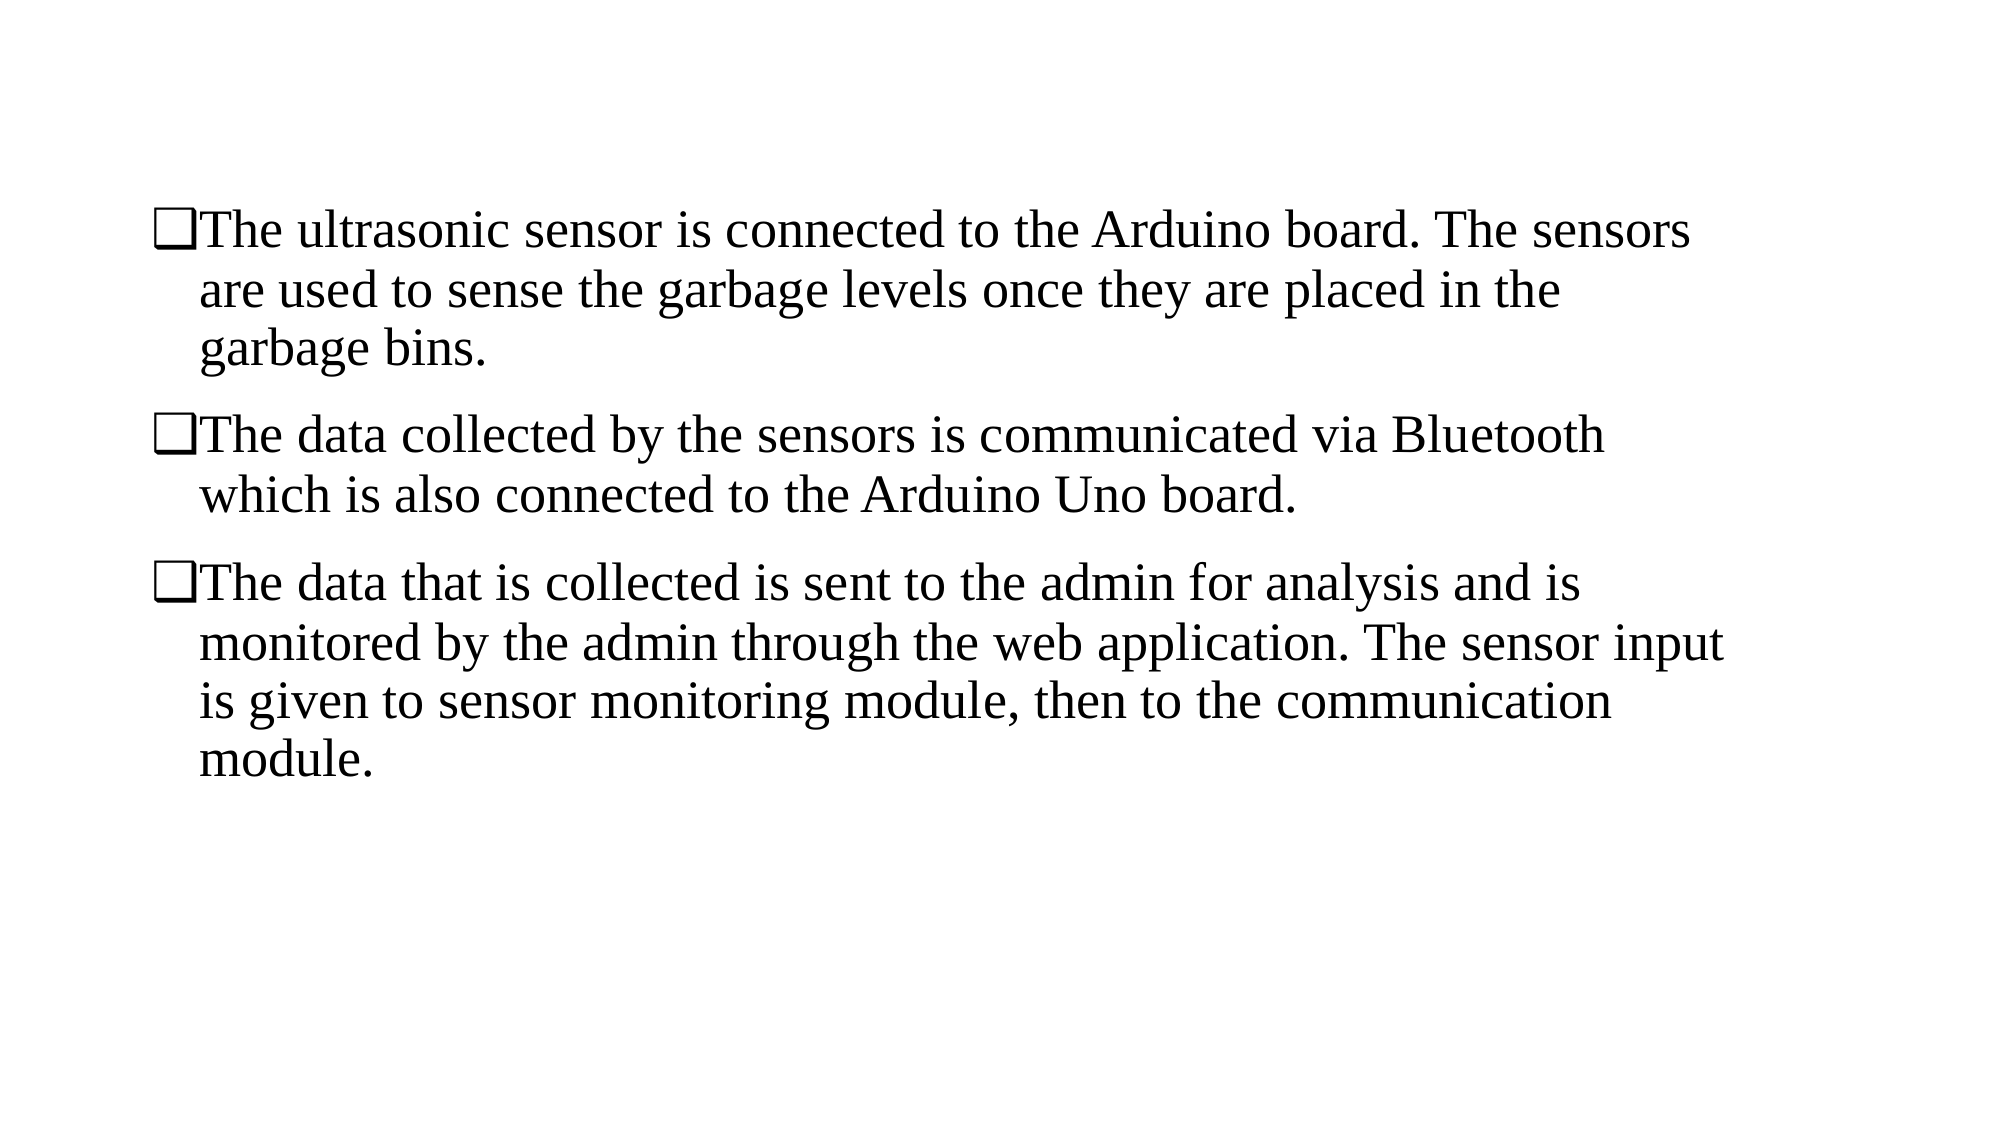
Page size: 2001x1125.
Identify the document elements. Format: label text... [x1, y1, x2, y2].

text ❑The data collected by the sensors is communicated via Bluetooth which is also connected to the Arduino Uno board. [151, 398, 1745, 524]
text ❑The ultrasonic sensor is connected to the Arduino board. The sensors are used to sense the garbage levels once they are placed in the garbage bins. [151, 192, 1745, 377]
text ❑The data that is collected is sent to the admin for analysis and is monitored by the admin through the web application. The sensor input is given to sensor monitoring module, then to the communication module. [151, 546, 1745, 788]
